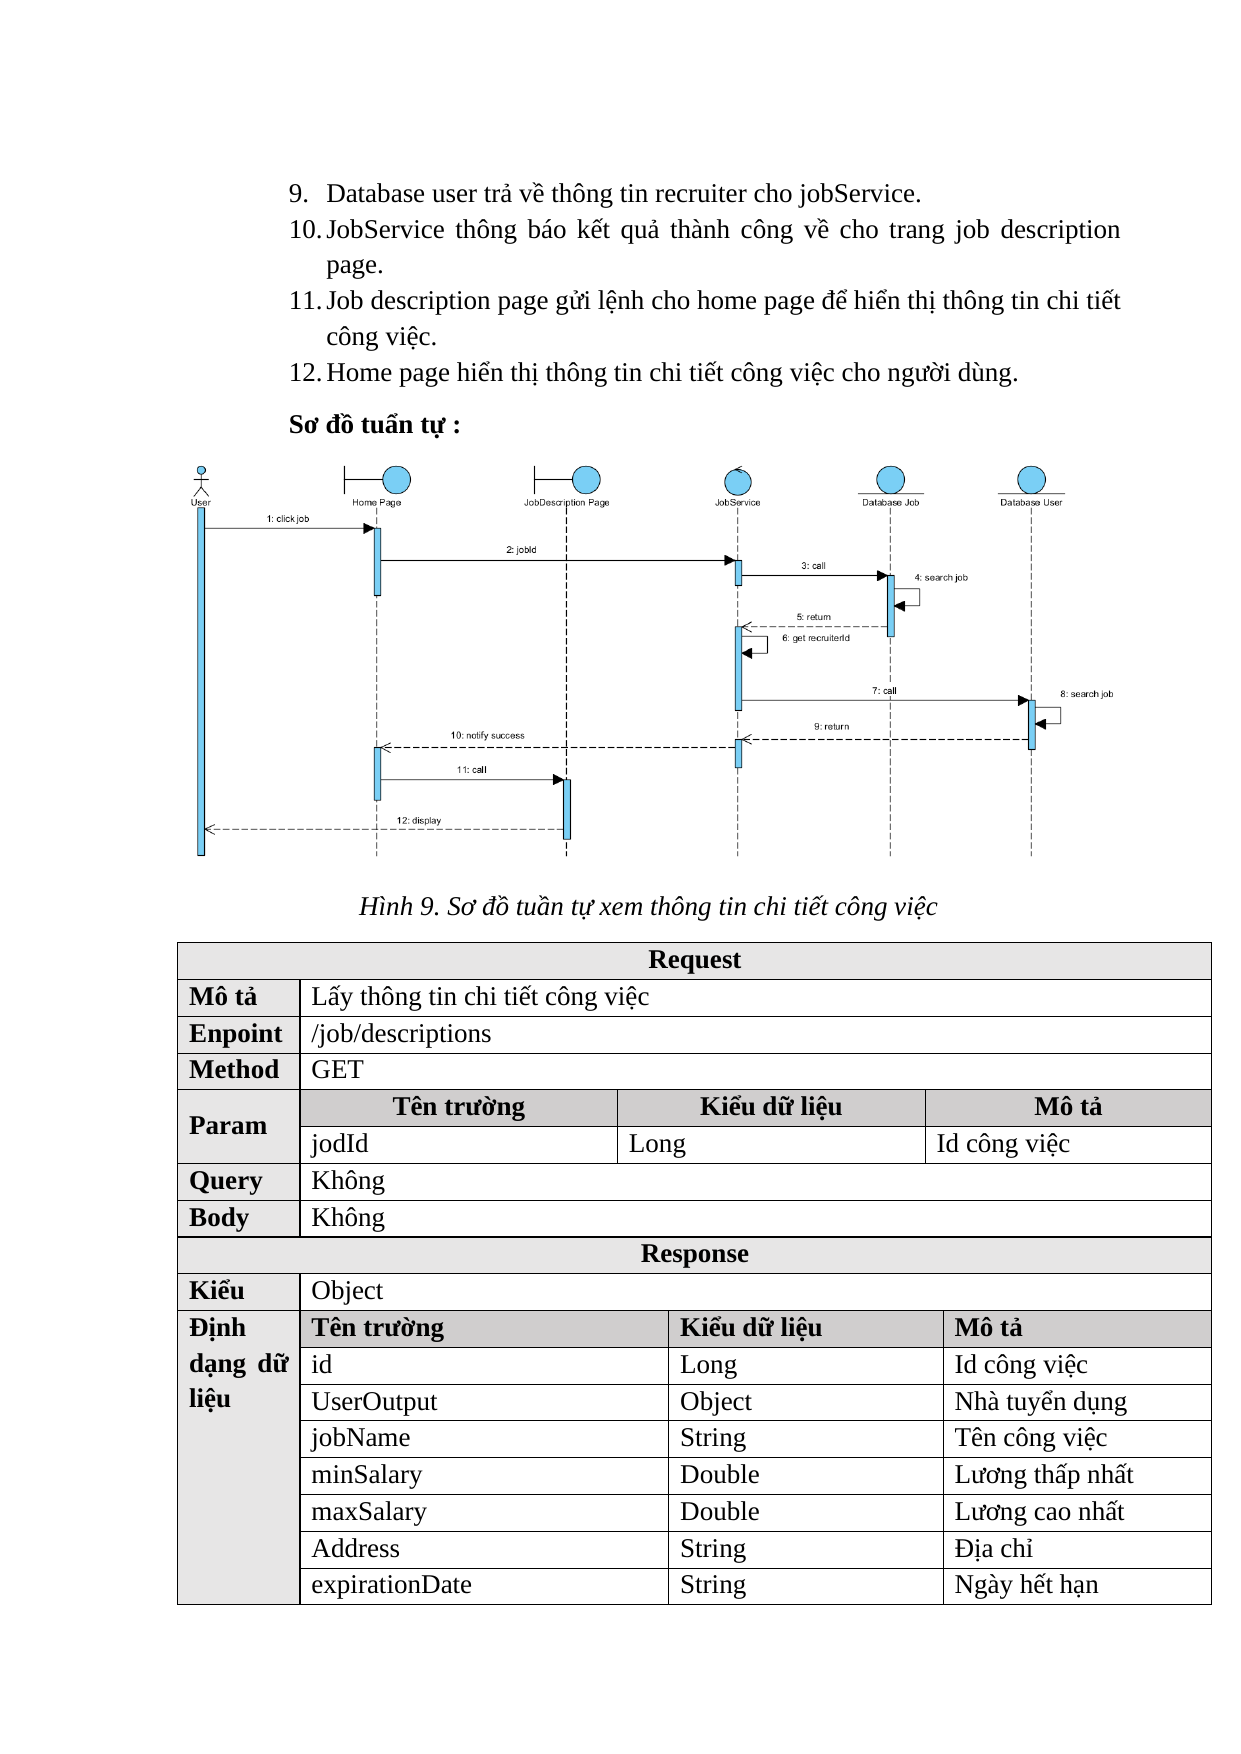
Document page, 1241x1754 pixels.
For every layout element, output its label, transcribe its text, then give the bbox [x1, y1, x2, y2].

list JobService thông báo kết quả thành công về cho trang job description page. [288, 213, 1122, 280]
table_cell Lương thấp nhất [944, 1458, 1211, 1494]
table_cell Object [669, 1385, 943, 1420]
table_cell Method [178, 1054, 299, 1089]
table_cell UserOutput [301, 1385, 668, 1420]
table_cell String [669, 1421, 943, 1457]
list Home page hiển thị thông tin chi tiết công việc cho người dùng. [288, 356, 1122, 387]
table_cell Tên công việc [944, 1421, 1211, 1457]
table_cell Long [618, 1127, 925, 1163]
table_cell Enpoint [178, 1017, 299, 1053]
table_cell Address [301, 1532, 668, 1567]
table_cell Double [669, 1495, 943, 1531]
table_cell Ngày hết hạn [944, 1569, 1211, 1604]
table_cell Kiểu dữ liệu [618, 1090, 925, 1126]
table_cell jobName [301, 1421, 668, 1457]
table_cell String [669, 1532, 943, 1567]
table_cell Không [301, 1201, 1211, 1236]
text Sơ đồ tuẩn tự : [213, 408, 1122, 439]
table_cell id [301, 1348, 668, 1383]
table_cell expirationDate [301, 1569, 668, 1604]
table_cell Double [669, 1458, 943, 1494]
table_cell Id công việc [926, 1127, 1211, 1163]
table_cell Long [669, 1348, 943, 1383]
table_cell Param [178, 1090, 299, 1163]
table_cell Không [301, 1164, 1211, 1200]
table_cell Response [178, 1238, 1211, 1273]
table_cell maxSalary [301, 1495, 668, 1531]
table_cell Nhà tuyển dụng [944, 1385, 1211, 1420]
table_cell Mô tả [944, 1311, 1211, 1347]
table_cell Query [178, 1164, 299, 1200]
list Database user trả về thông tin recruiter cho jobService. [288, 177, 1122, 208]
table_cell Lương cao nhất [944, 1495, 1211, 1531]
table_cell String [669, 1569, 943, 1604]
table_cell Body [178, 1201, 299, 1236]
table_cell /job/descriptions [301, 1017, 1211, 1053]
table_cell Kiểu [178, 1274, 299, 1310]
table_cell Tên trường [301, 1311, 668, 1347]
table_cell GET [301, 1054, 1211, 1089]
table_cell Lấy thông tin chi tiết công việc [301, 980, 1211, 1016]
table_cell Id công việc [944, 1348, 1211, 1383]
table_cell minSalary [301, 1458, 668, 1494]
table_cell Object [301, 1274, 1211, 1310]
table_cell Mô tả [178, 980, 299, 1016]
table_cell Kiểu dữ liệu [669, 1311, 943, 1347]
list Job description page gửi lệnh cho home page để hiển thị thông tin chi tiết công việc. [288, 284, 1122, 351]
table_cell Địa chỉ [944, 1532, 1211, 1567]
table_cell jodId [301, 1127, 617, 1163]
table_cell Mô tả [926, 1090, 1211, 1126]
table_header Request [178, 943, 1211, 979]
table_cell Định dạng dữ liệu [178, 1311, 299, 1604]
picture [177, 460, 1123, 869]
table_cell Tên trường [301, 1090, 617, 1126]
